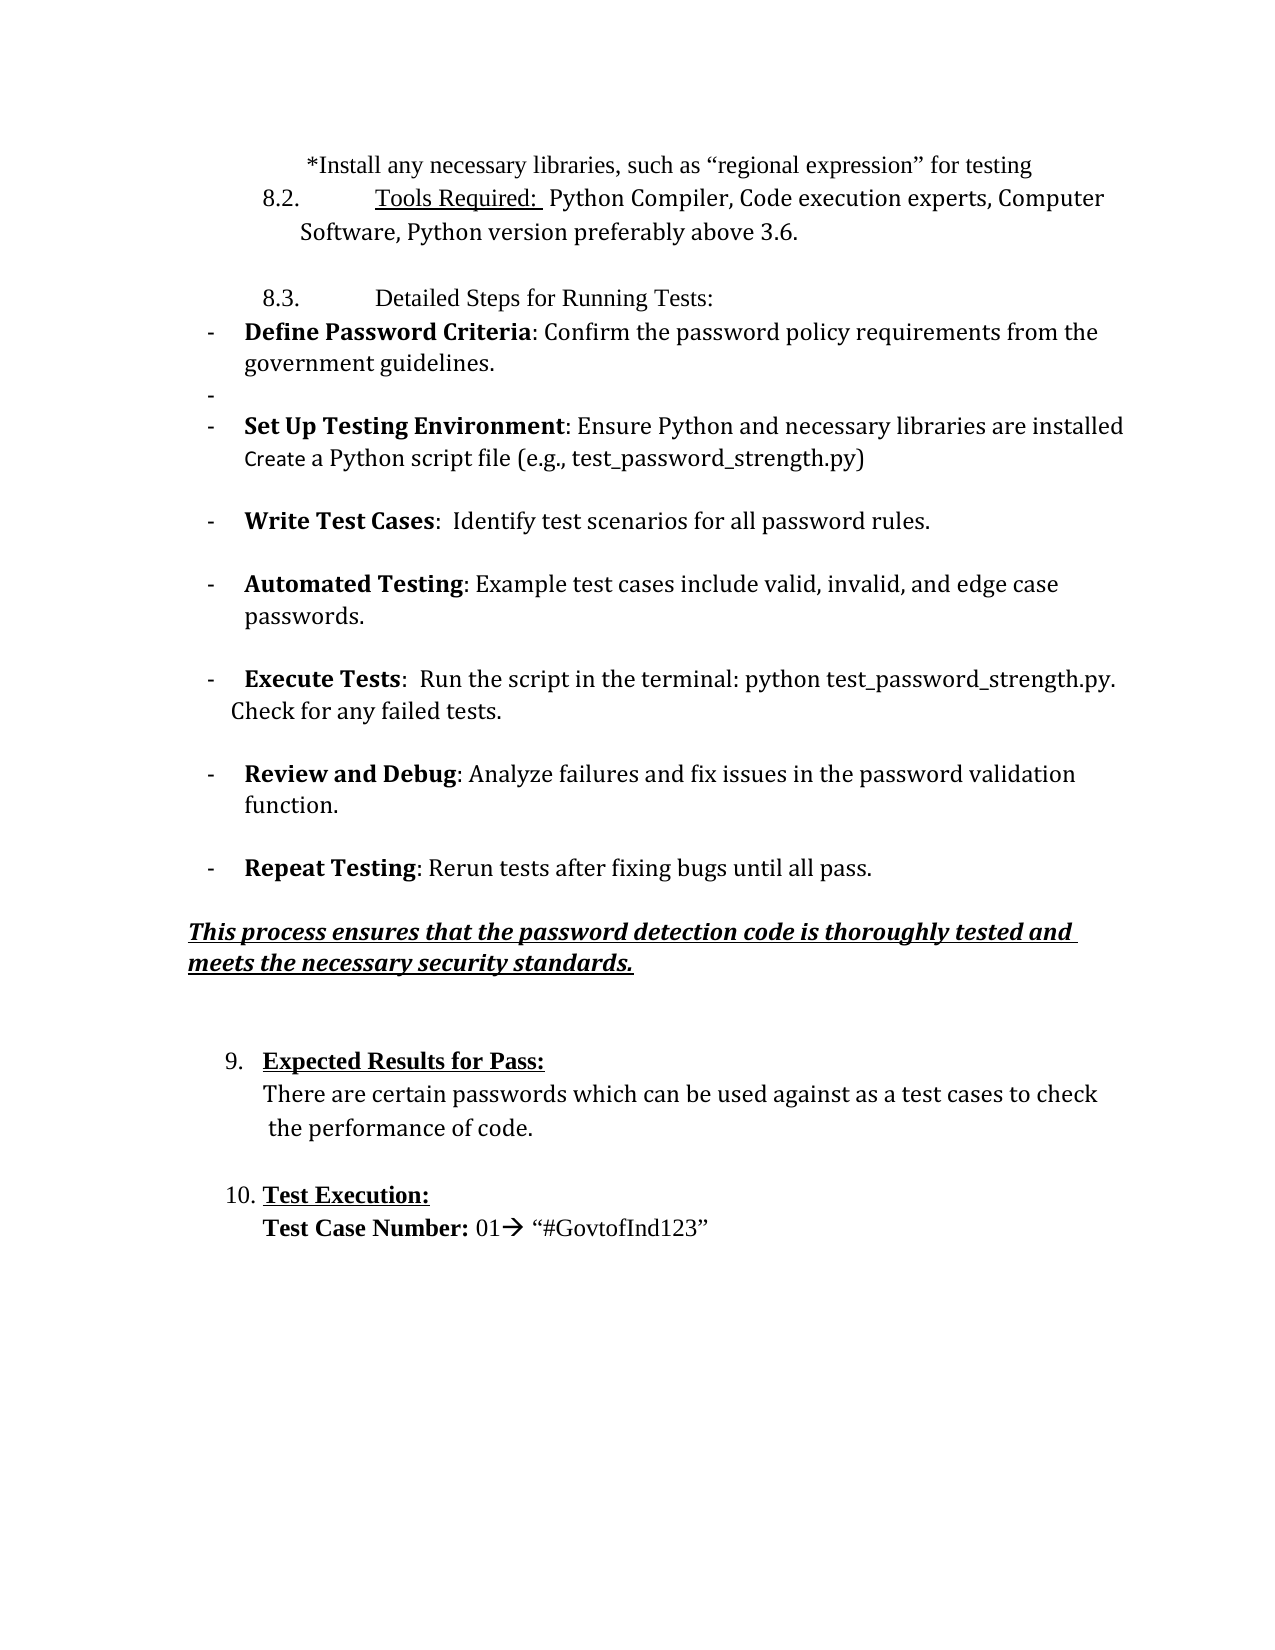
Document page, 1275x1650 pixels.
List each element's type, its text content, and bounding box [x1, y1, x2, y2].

list Define Password Criteria: Confirm the password policy requirements from the government guidelines. [207, 316, 1125, 377]
text Check for any failed tests. [225, 695, 1125, 724]
list Automated Testing: Example test cases include valid, invalid, and edge case passwords. [207, 569, 1125, 630]
list Tools Required: Python Compiler, Code execution experts, Computer Software, Python version preferably above 3.6. [262, 183, 1125, 246]
list Set Up Testing Environment: Ensure Python and necessary libraries are installed Create a Python script file (e.g., test_password_strength.py) [207, 411, 1125, 472]
list Test Execution: [225, 1180, 1125, 1209]
list Write Test Cases: Identify test scenarios for all password rules. [207, 506, 1125, 535]
text *Install any necessary libraries, such as “regional expression” for testing [300, 150, 1125, 179]
list Execute Tests: Run the script in the terminal: python test_password_strength.py. [207, 664, 1125, 693]
list Expected Results for Pass: [225, 1046, 1125, 1075]
list Repeat Testing: Rerun tests after fixing bugs until all pass. [207, 853, 1125, 882]
text This process ensures that the password detection code is thoroughly tested and meets the necessary security standards. [187, 916, 1125, 977]
text Test Case Number: 01 “#GovtofInd123” [187, 1213, 1125, 1242]
text There are certain passwords which can be used against as a test cases to check [187, 1079, 1125, 1108]
list Detailed Steps for Running Tests: [262, 283, 1125, 312]
list Review and Debug: Analyze failures and fix issues in the password validation function. [207, 758, 1125, 819]
text the performance of code. [187, 1113, 1125, 1142]
